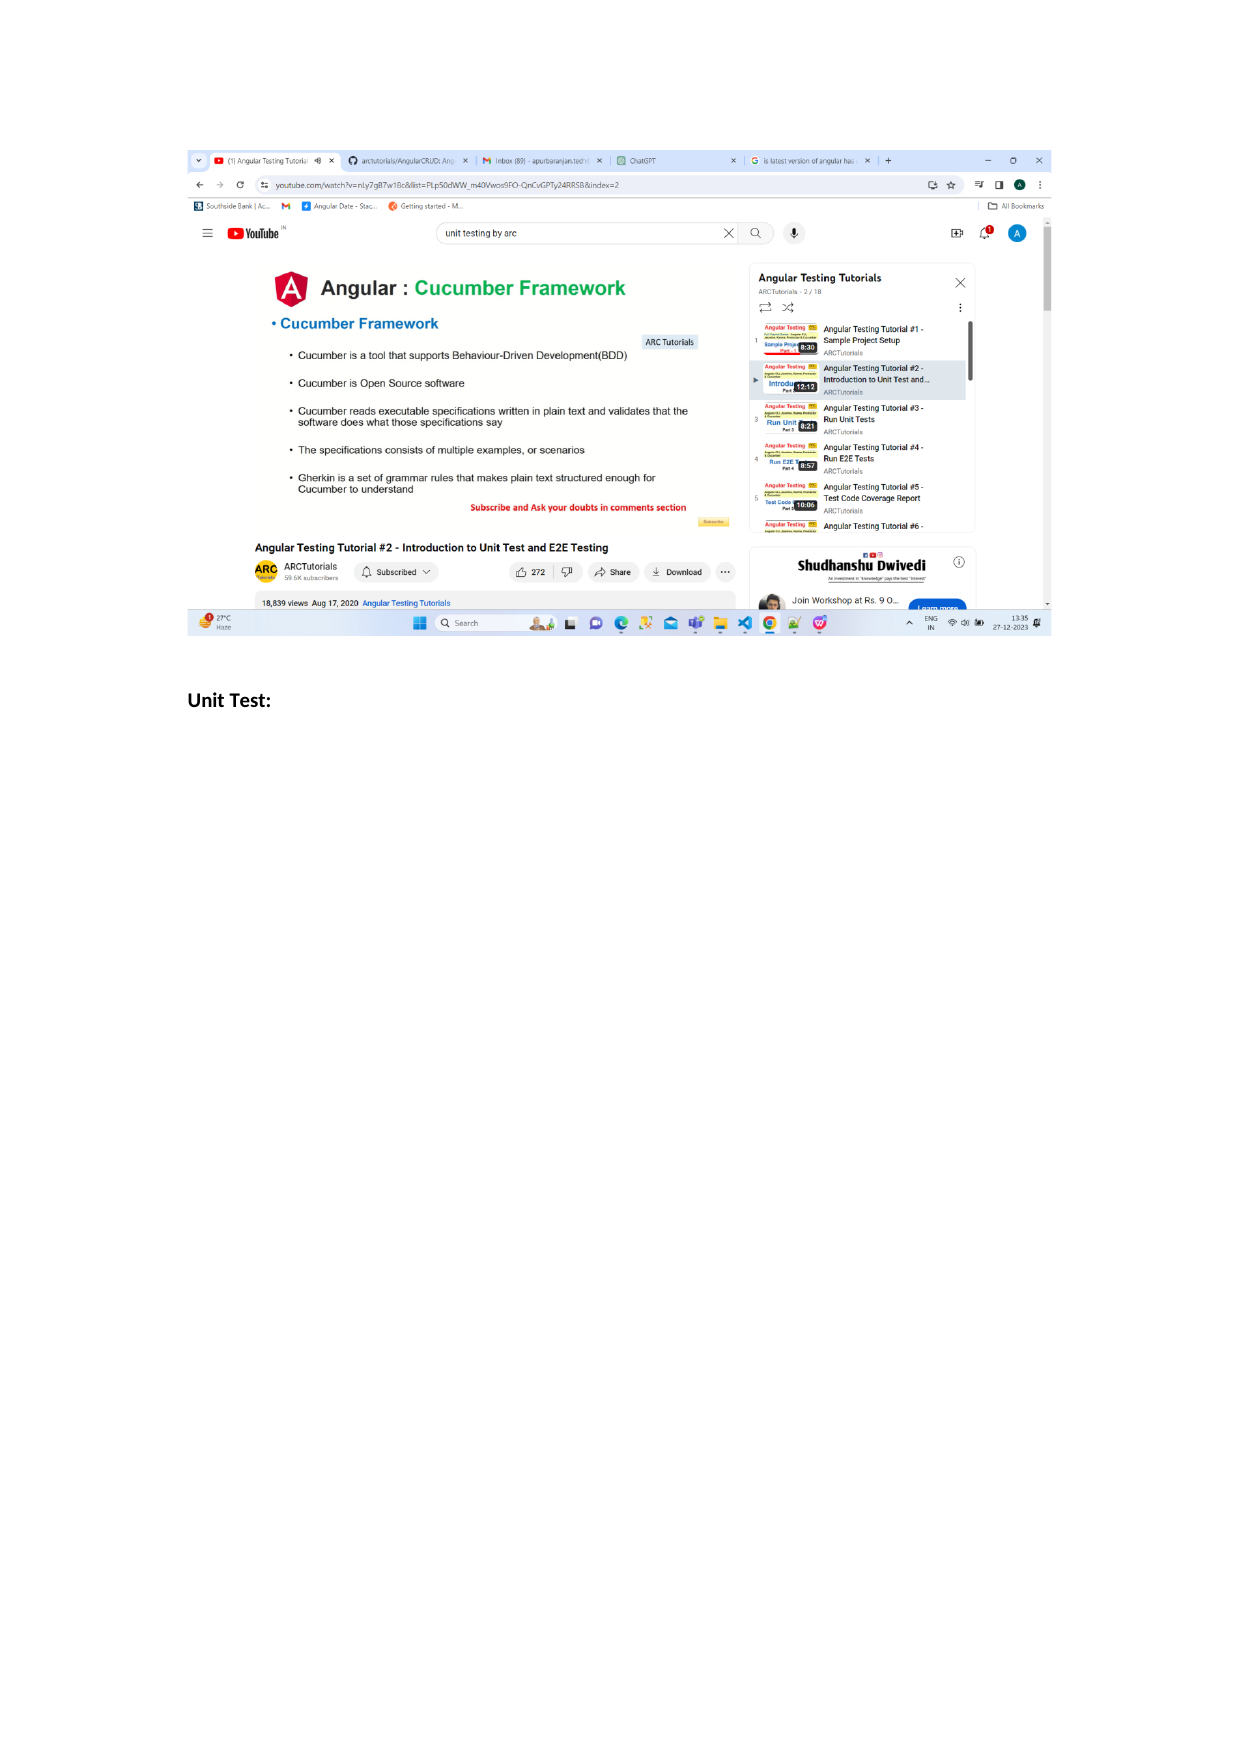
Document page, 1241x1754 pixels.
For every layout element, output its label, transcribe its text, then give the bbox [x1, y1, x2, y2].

picture [187, 150, 1052, 636]
text Unit Test: [187, 687, 1053, 712]
